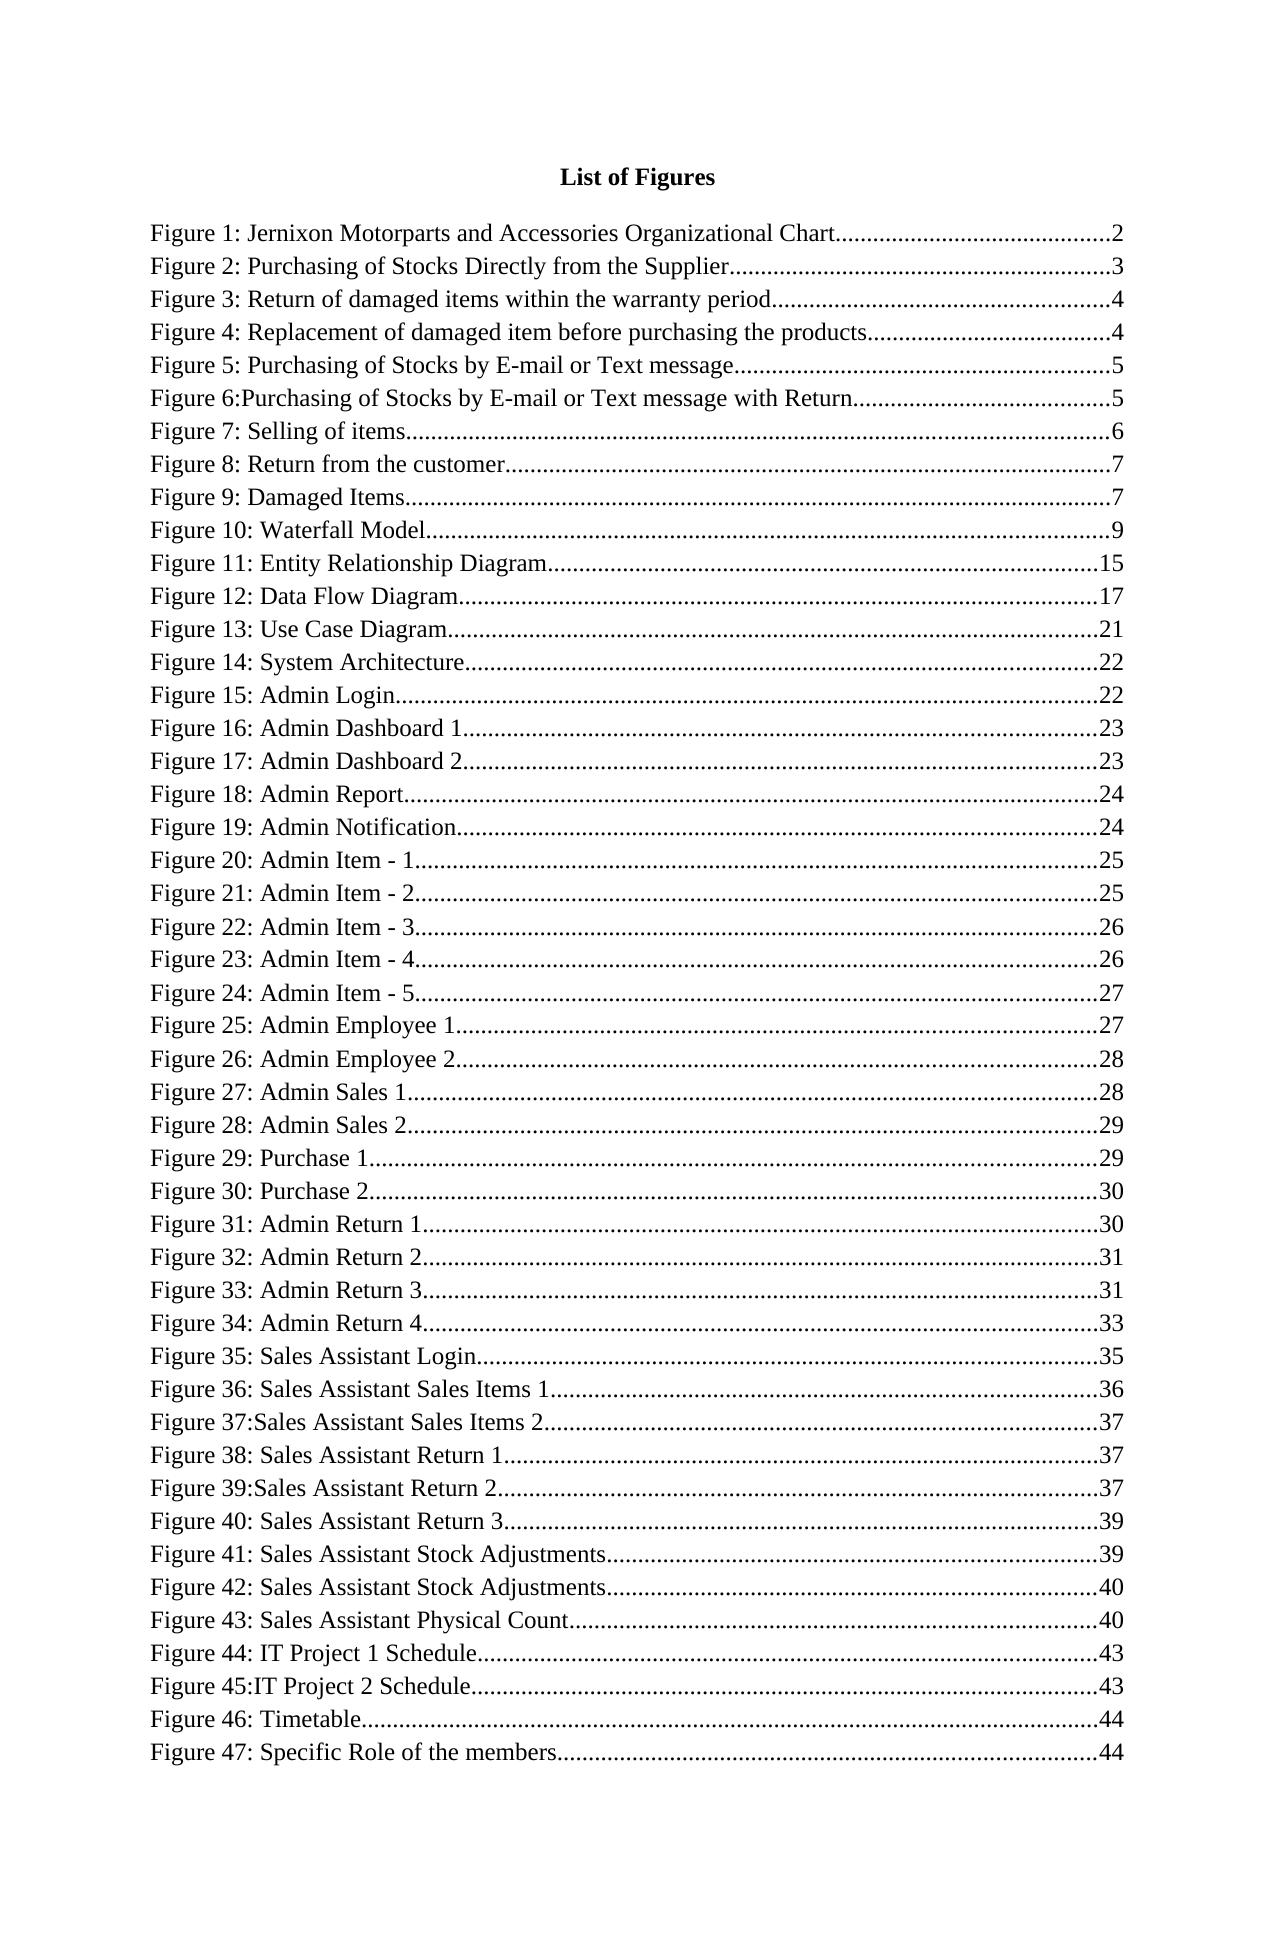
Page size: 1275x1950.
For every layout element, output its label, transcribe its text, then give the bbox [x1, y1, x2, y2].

subtitle List of Figures [150, 162, 1125, 191]
